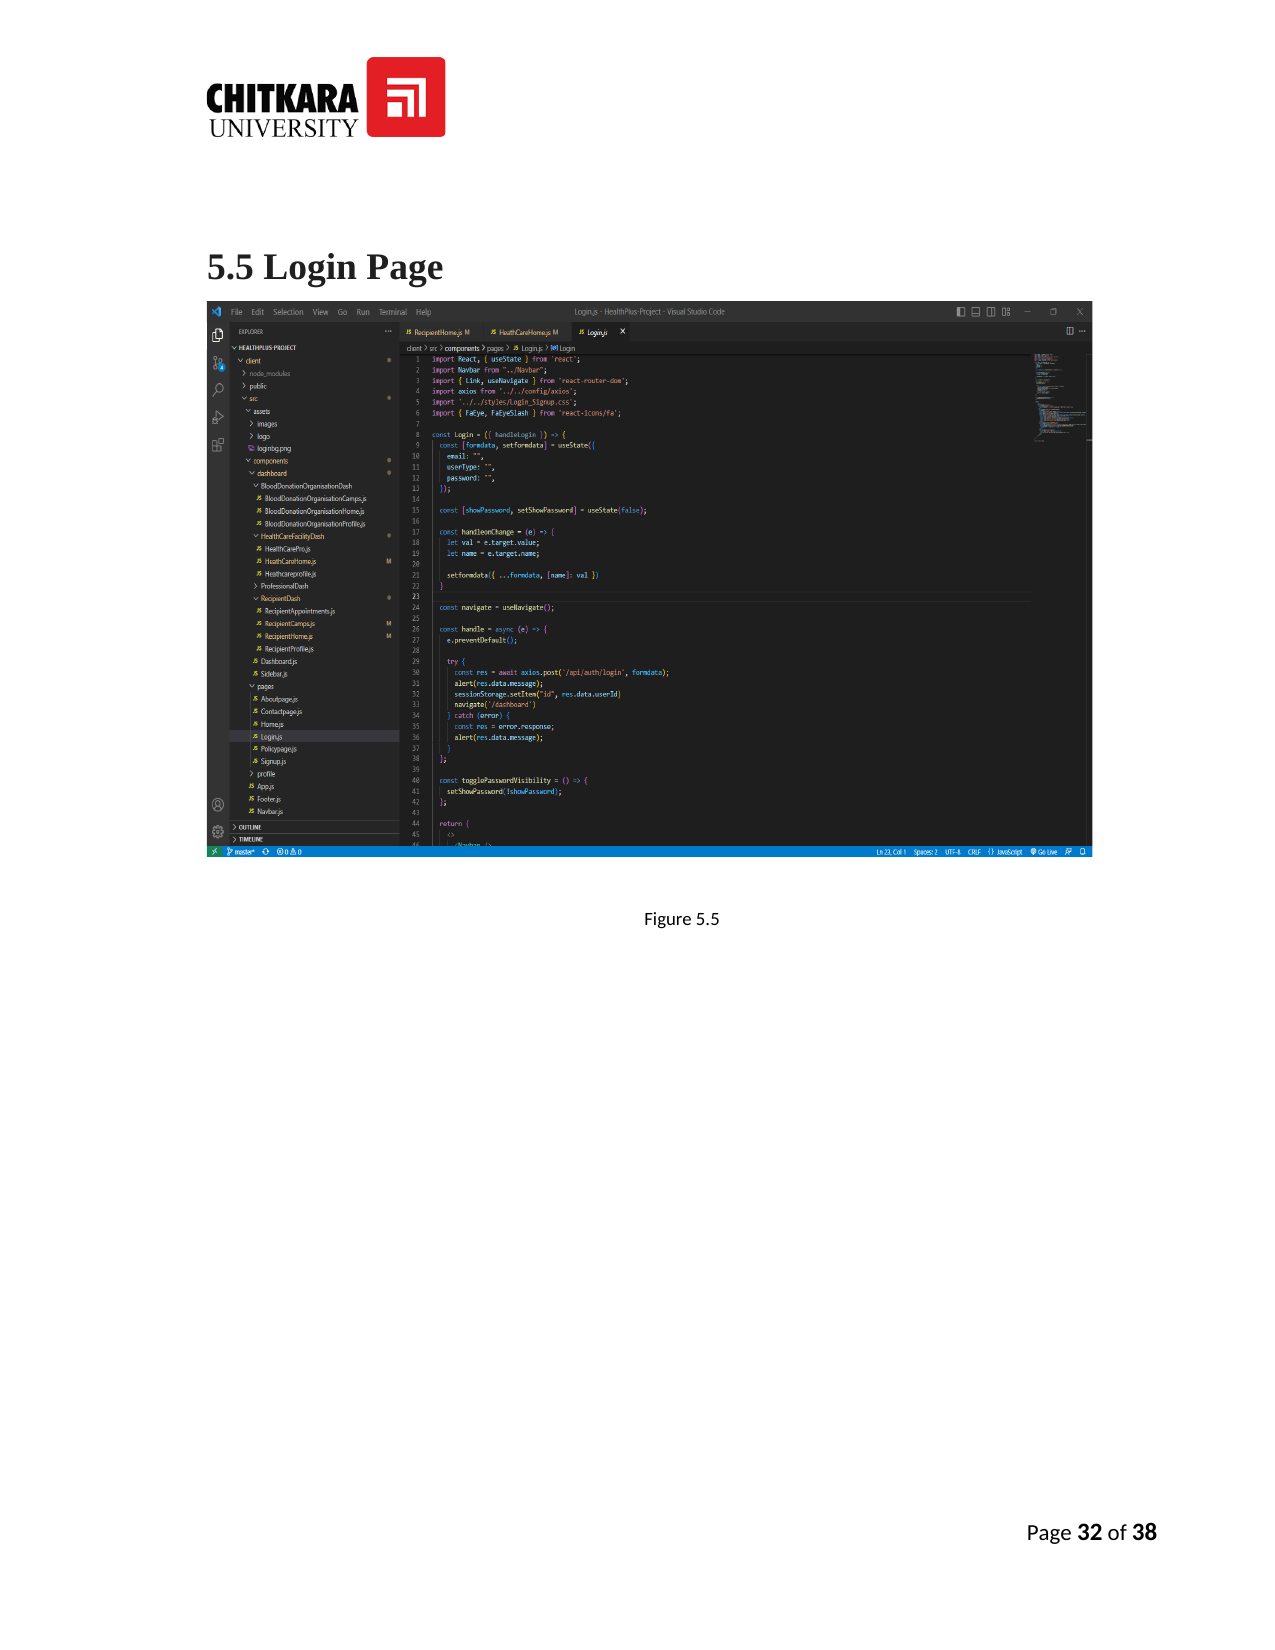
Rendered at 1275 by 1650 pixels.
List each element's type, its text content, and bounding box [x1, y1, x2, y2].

text Figure 5.5 [207, 908, 1157, 931]
picture [206, 57, 446, 137]
picture [206, 301, 1093, 857]
